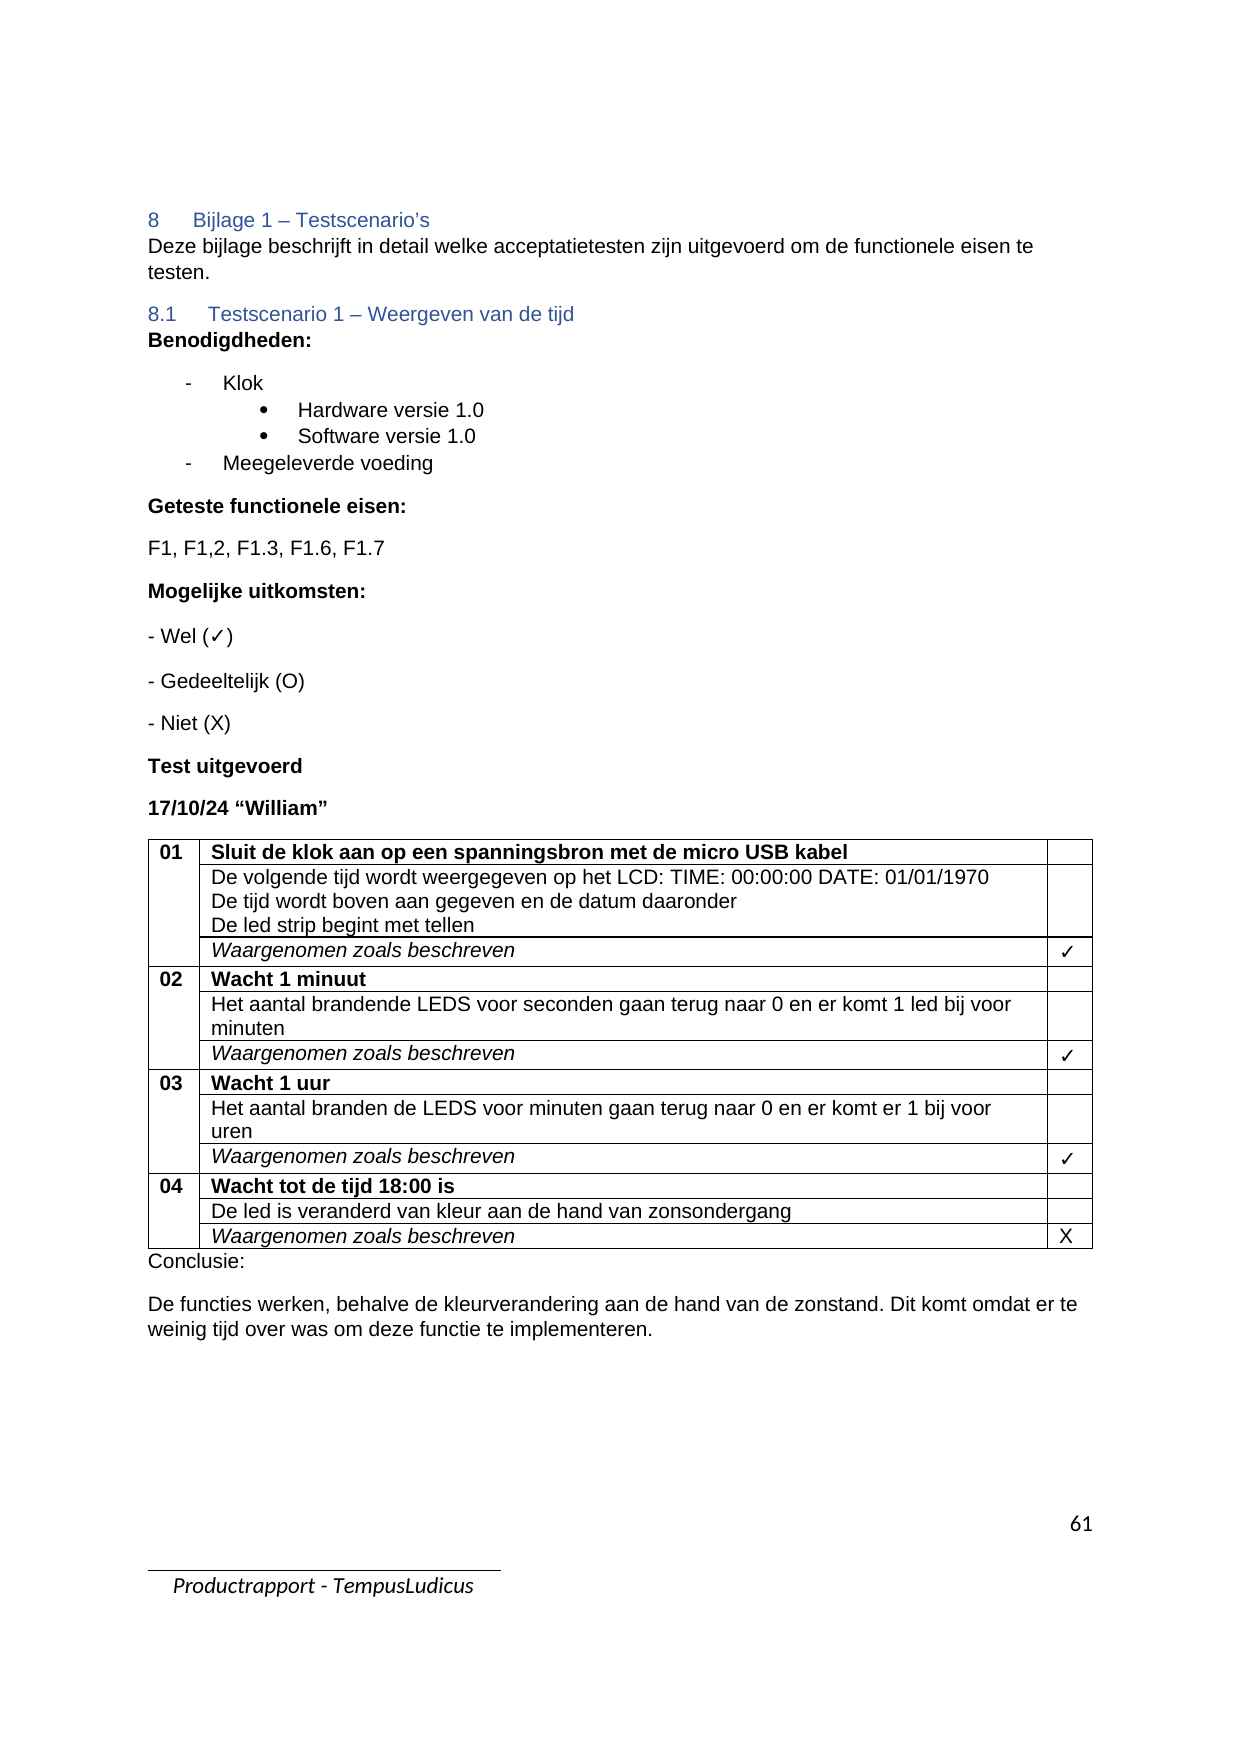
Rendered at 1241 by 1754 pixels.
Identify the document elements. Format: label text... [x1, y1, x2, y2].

text - Niet (X) [148, 711, 1093, 735]
table_header [1048, 840, 1092, 863]
table_cell [1048, 1174, 1092, 1198]
table_cell Waargenomen zoals beschreven [200, 1224, 1047, 1248]
text Benodigdheden: [148, 328, 1093, 352]
text Mogelijke uitkomsten: [148, 579, 1093, 603]
text - Gedeeltelijk (O) [148, 668, 1093, 692]
table_cell Het aantal brandende LEDS voor seconden gaan terug naar 0 en er komt 1 led bij voor minuten [200, 992, 1047, 1040]
subtitle Testscenario 1 – Weergeven van de tijd [148, 302, 1093, 326]
text 17/10/24 “William” [148, 796, 1093, 820]
table_cell De led is veranderd van kleur aan de hand van zonsondergang [200, 1199, 1047, 1223]
table_cell [1048, 1070, 1092, 1094]
table_cell Waargenomen zoals beschreven [200, 1144, 1047, 1173]
text - Wel (✓) [148, 621, 1093, 650]
table_cell [1048, 992, 1092, 1040]
text F1, F1,2, F1.3, F1.6, F1.7 [148, 536, 1093, 560]
table_header 01 [149, 840, 199, 966]
table_cell Wacht tot de tijd 18:00 is [200, 1174, 1047, 1198]
text Test uitgevoerd [148, 753, 1093, 777]
table_cell 02 [149, 967, 199, 1069]
list Klok [185, 370, 1093, 396]
list Hardware versie 1.0 [260, 398, 1093, 422]
text Geteste functionele eisen: [148, 494, 1093, 518]
table_cell [1048, 967, 1092, 991]
text Deze bijlage beschrijft in detail welke acceptatietesten zijn uitgevoerd om de functionele eisen te testen. [148, 234, 1093, 283]
table_cell 04 [149, 1174, 199, 1248]
list Meegeleverde voeding [185, 450, 1093, 475]
table_cell ✓ [1048, 1144, 1092, 1173]
table_cell X [1048, 1224, 1092, 1248]
table_cell De volgende tijd wordt weergegeven op het LCD: TIME: 00:00:00 DATE: 01/01/1970 De tijd wordt boven aan gegeven en de datum daaronder De led strip begint met tellen [200, 865, 1047, 936]
text Conclusie: [148, 1249, 1093, 1273]
table_cell Waargenomen zoals beschreven [200, 938, 1047, 966]
table_header Sluit de klok aan op een spanningsbron met de micro USB kabel [200, 840, 1047, 863]
table_cell [1048, 1199, 1092, 1223]
text De functies werken, behalve de kleurverandering aan de hand van de zonstand. Dit komt omdat er te weinig tijd over was om deze functie te implementeren. [148, 1291, 1093, 1341]
subtitle Bijlage 1 – Testscenario’s [148, 208, 1093, 232]
table_cell [1048, 1095, 1092, 1143]
table_cell Wacht 1 minuut [200, 967, 1047, 991]
table_cell 03 [149, 1070, 199, 1173]
table_cell Waargenomen zoals beschreven [200, 1041, 1047, 1069]
list Software versie 1.0 [260, 424, 1093, 448]
table_cell [1048, 865, 1092, 936]
table_cell Wacht 1 uur [200, 1070, 1047, 1094]
table_cell ✓ [1048, 1041, 1092, 1069]
table_cell ✓ [1048, 938, 1092, 966]
table_cell Het aantal branden de LEDS voor minuten gaan terug naar 0 en er komt er 1 bij voor uren [200, 1095, 1047, 1143]
